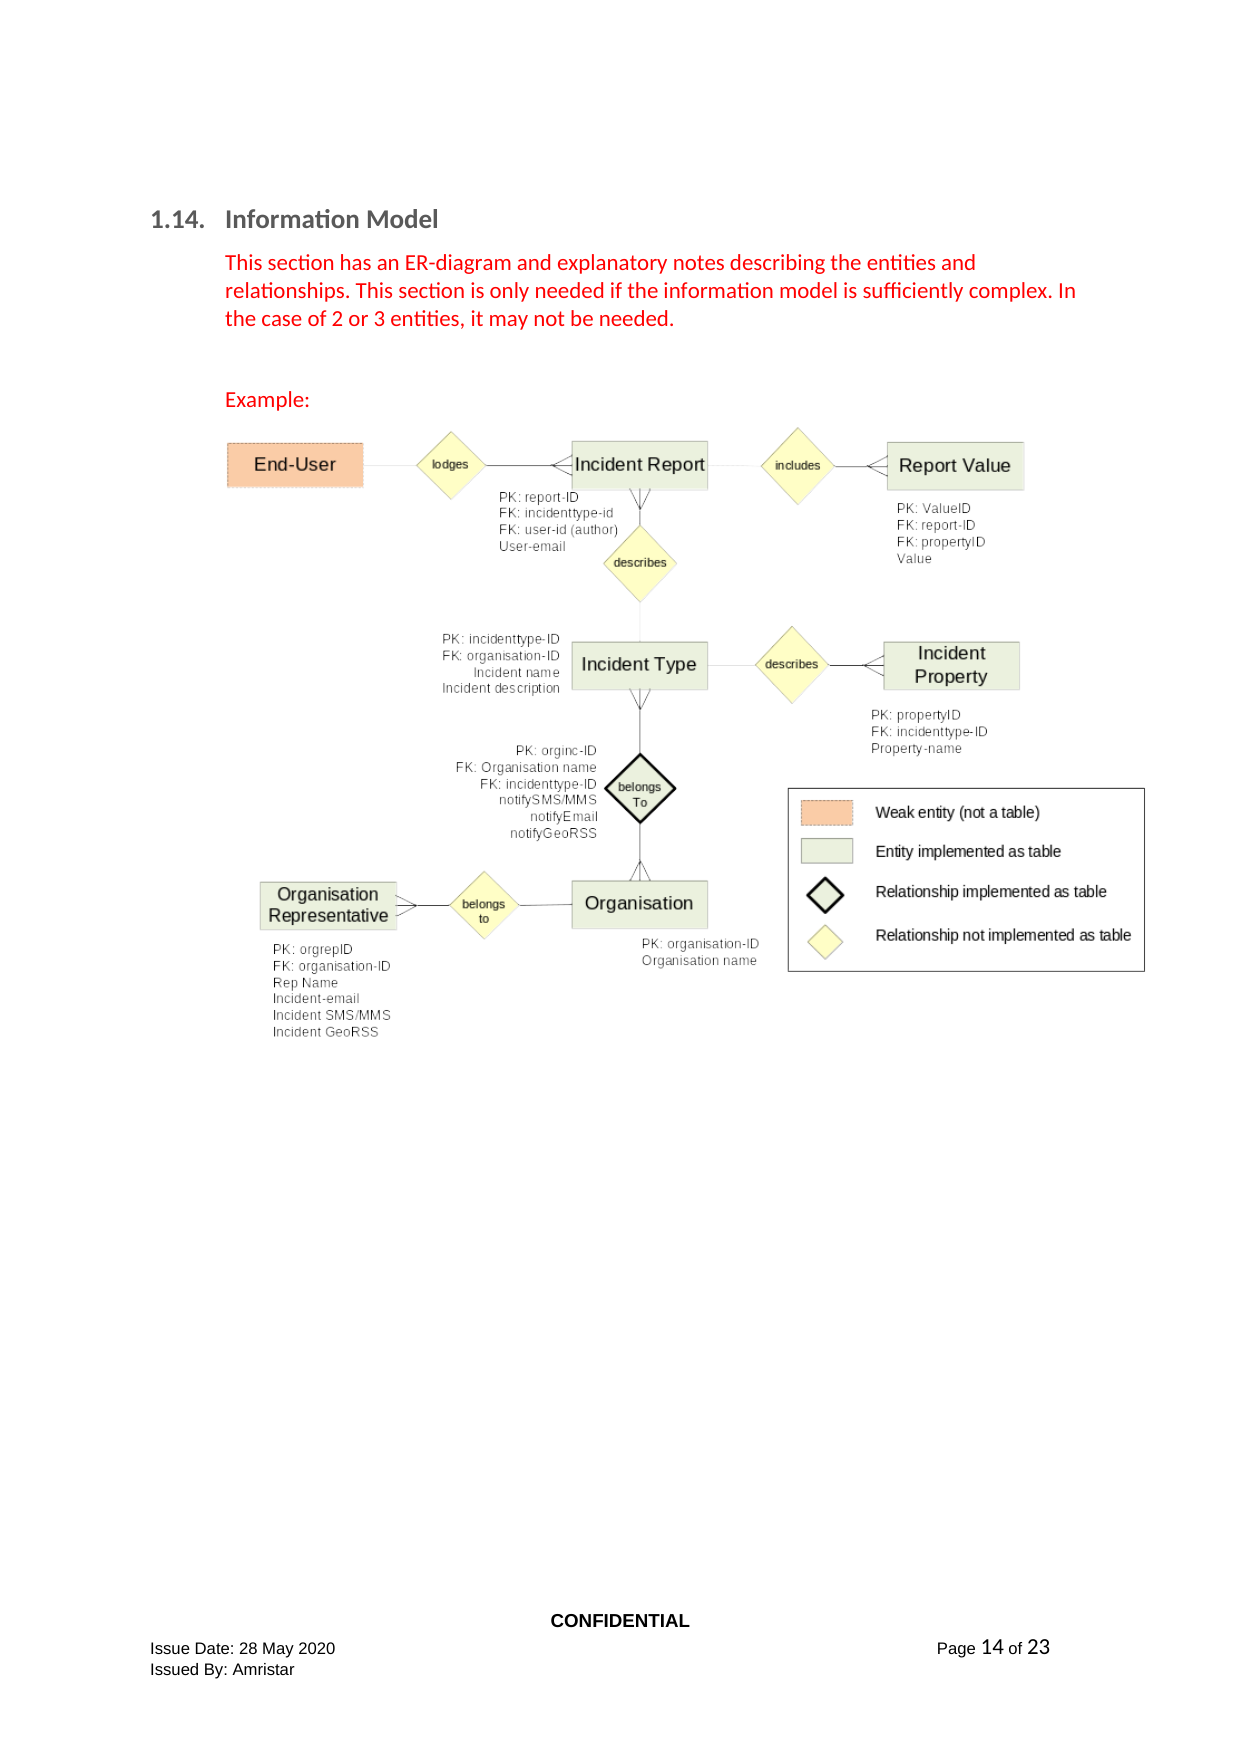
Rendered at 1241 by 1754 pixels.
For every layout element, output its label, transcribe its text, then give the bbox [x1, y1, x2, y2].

text This section has an ER-diagram and explanatory notes describing the entities and relationships. This section is only needed if the information model is sufficiently complex. In the case of 2 or 3 entities, it may not be needed. [225, 248, 1090, 332]
subtitle Information Model [150, 202, 1090, 235]
text Example: [225, 385, 1090, 413]
